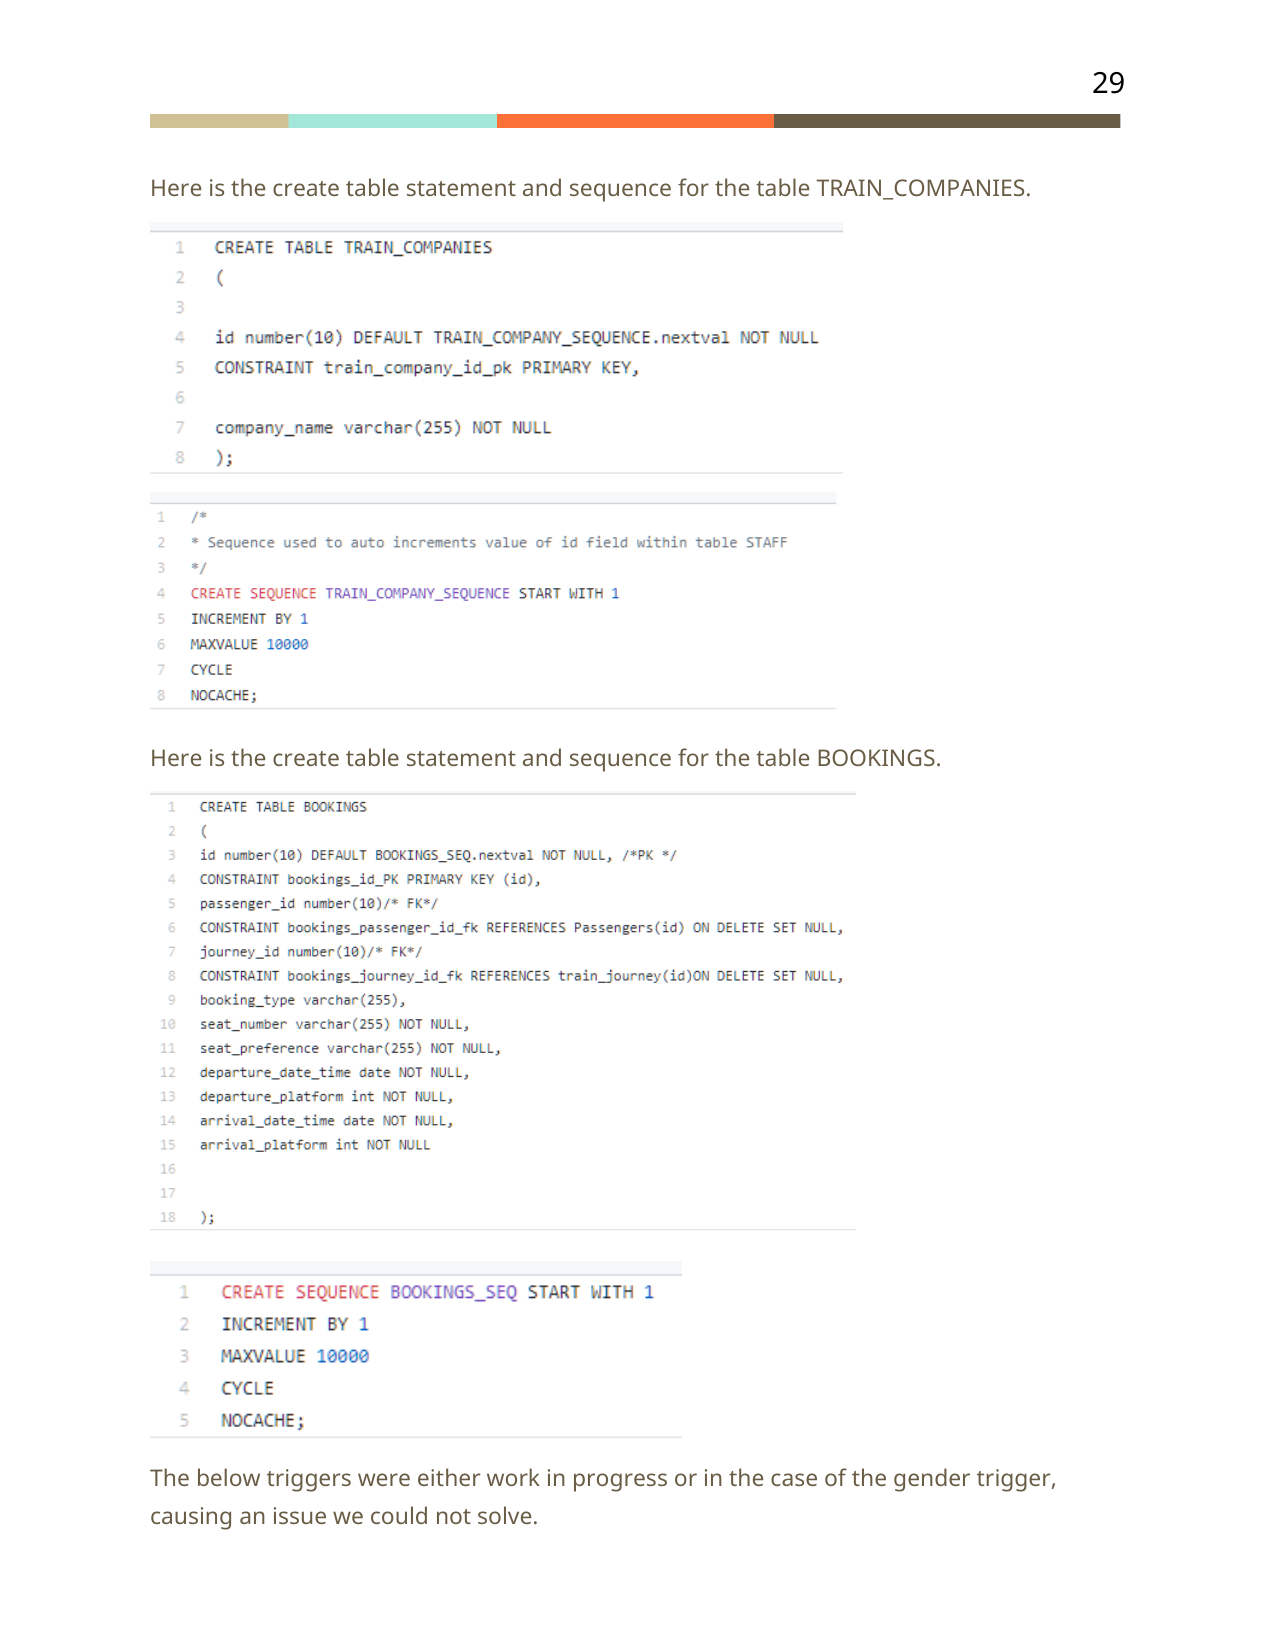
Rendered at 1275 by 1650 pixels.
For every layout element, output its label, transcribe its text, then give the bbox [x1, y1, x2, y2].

text Here is the create table statement and sequence for the table BOOKINGS. [150, 742, 1125, 773]
picture [150, 222, 843, 474]
picture [150, 1261, 682, 1444]
picture [150, 791, 857, 1243]
text The below triggers were either work in progress or in the case of the gender trigger, causing an issue we could not solve. [150, 1462, 1125, 1531]
text Here is the create table statement and sequence for the table TRAIN_COMPANIES. [150, 172, 1125, 203]
picture [150, 114, 1121, 128]
picture [150, 492, 837, 723]
